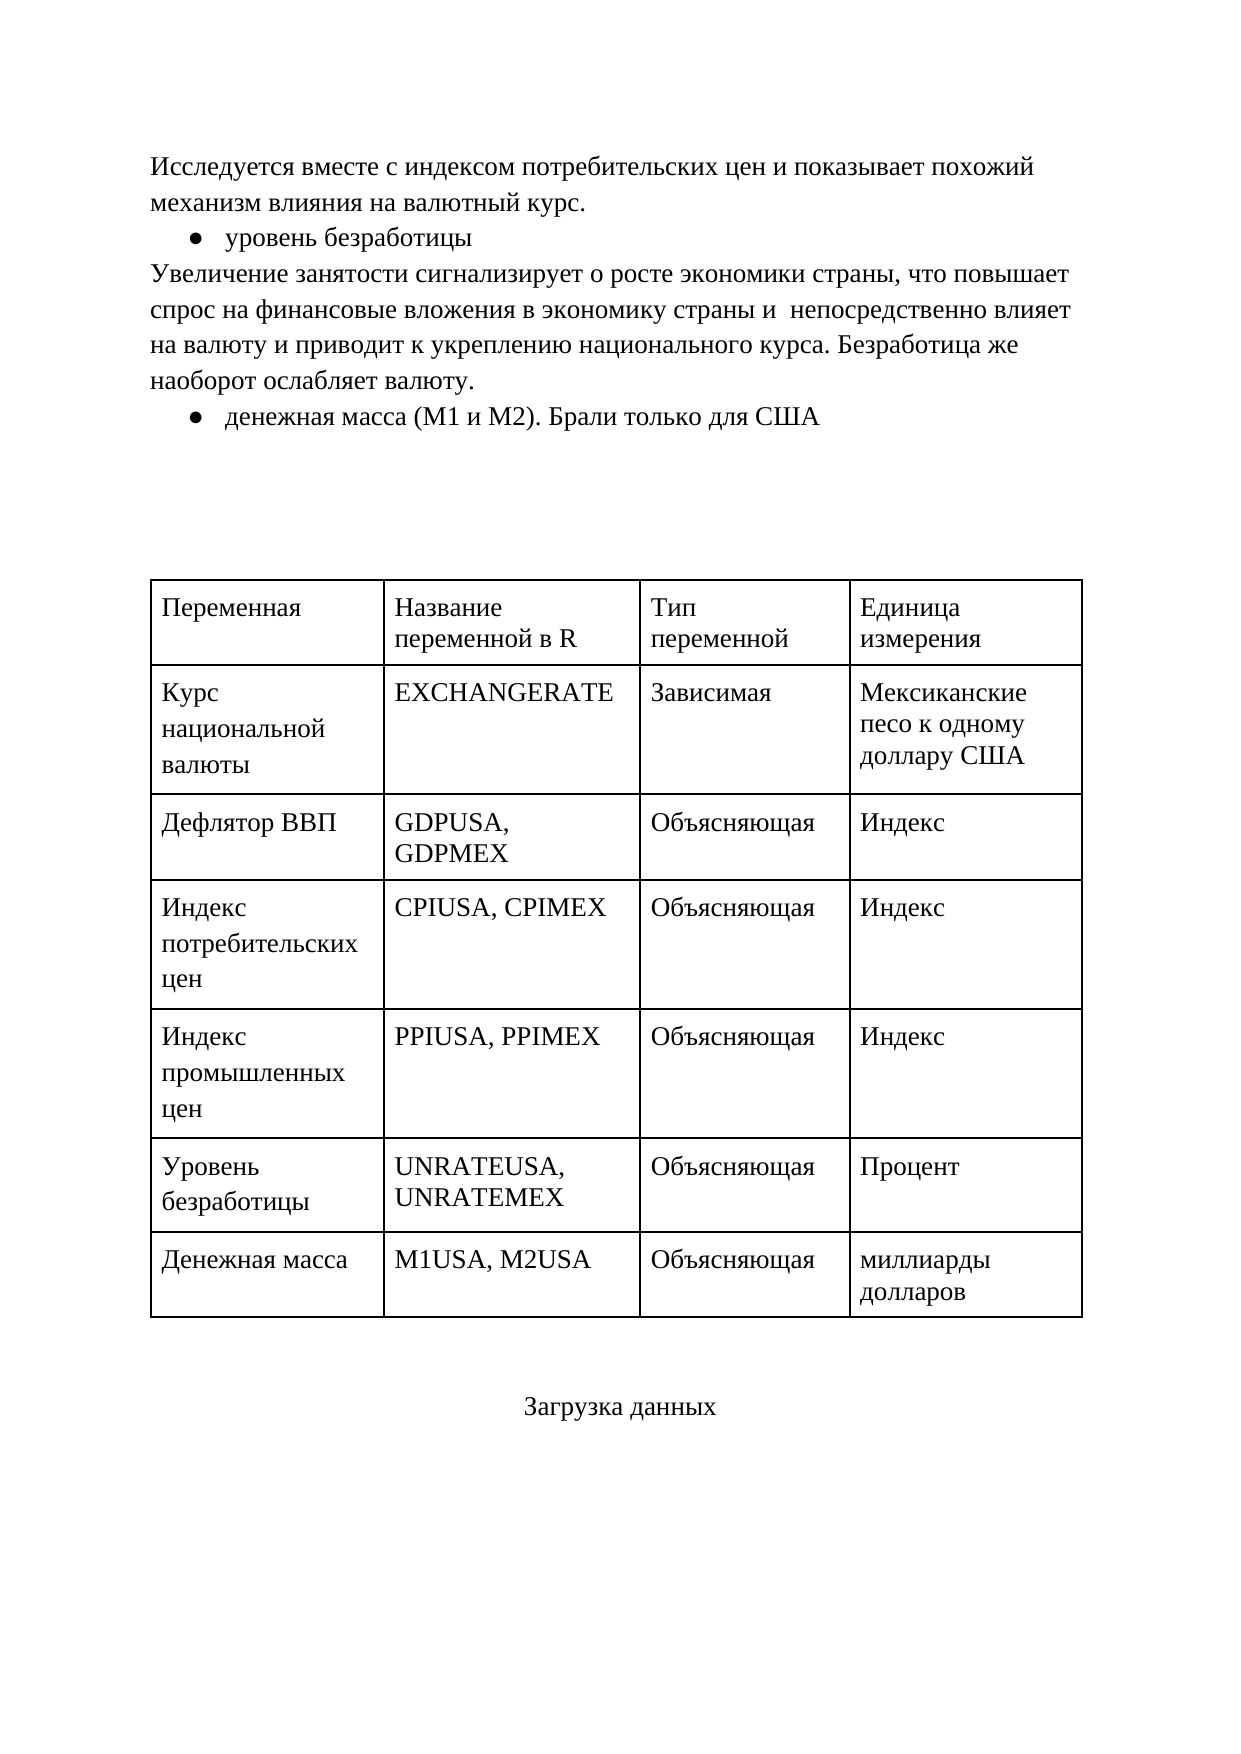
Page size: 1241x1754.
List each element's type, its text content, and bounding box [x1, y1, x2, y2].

table_cell M1USA, M2USA [385, 1233, 639, 1316]
table_header Переменная [152, 581, 383, 664]
table_cell Мексиканские песо к одному доллару США [851, 666, 1081, 793]
table_cell миллиарды долларов [851, 1233, 1081, 1316]
table_cell Индекс [851, 881, 1081, 1008]
table_cell Объясняющая [641, 881, 849, 1008]
table_cell Объясняющая [641, 1010, 849, 1137]
table_cell Уровень безработицы [152, 1139, 383, 1231]
table_cell PPIUSA, PPIMEX [385, 1010, 639, 1137]
table_cell Объясняющая [641, 1139, 849, 1231]
table_header Тип переменной [641, 581, 849, 664]
table_cell UNRATEUSA, UNRATEMEX [385, 1139, 639, 1231]
table_cell Курс национальной валюты [152, 666, 383, 793]
table_cell GDPUSA, GDPMEX [385, 795, 639, 878]
text Загрузка данных [150, 1390, 1090, 1421]
table_cell Индекс [851, 1010, 1081, 1137]
table_cell Индекс потребительских цен [152, 881, 383, 1008]
table_cell CPIUSA, CPIMEX [385, 881, 639, 1008]
text Исследуется вместе с индексом потребительских цен и показывает похожий механизм влияния на валютный курс. [150, 150, 1090, 217]
table_cell EXCHANGERATE [385, 666, 639, 793]
table_cell Дефлятор ВВП [152, 795, 383, 878]
text Увеличение занятости сигнализирует о росте экономики страны, что повышает спрос на финансовые вложения в экономику страны и непосредственно влияет на валюту и приводит к укреплению национального курса. Безработица же наоборот ослабляет валюту. [150, 257, 1090, 396]
list денежная масса (M1 и M2). Брали только для США [187, 400, 1090, 431]
table_cell Процент [851, 1139, 1081, 1231]
table_cell Индекс промышленных цен [152, 1010, 383, 1137]
table_cell Зависимая [641, 666, 849, 793]
list уровень безработицы [187, 221, 1090, 253]
table_cell Объясняющая [641, 1233, 849, 1316]
table_header Единица измерения [851, 581, 1081, 664]
table_header Название переменной в R [385, 581, 639, 664]
table_cell Объясняющая [641, 795, 849, 878]
table_cell Денежная масса [152, 1233, 383, 1316]
table_cell Индекс [851, 795, 1081, 878]
